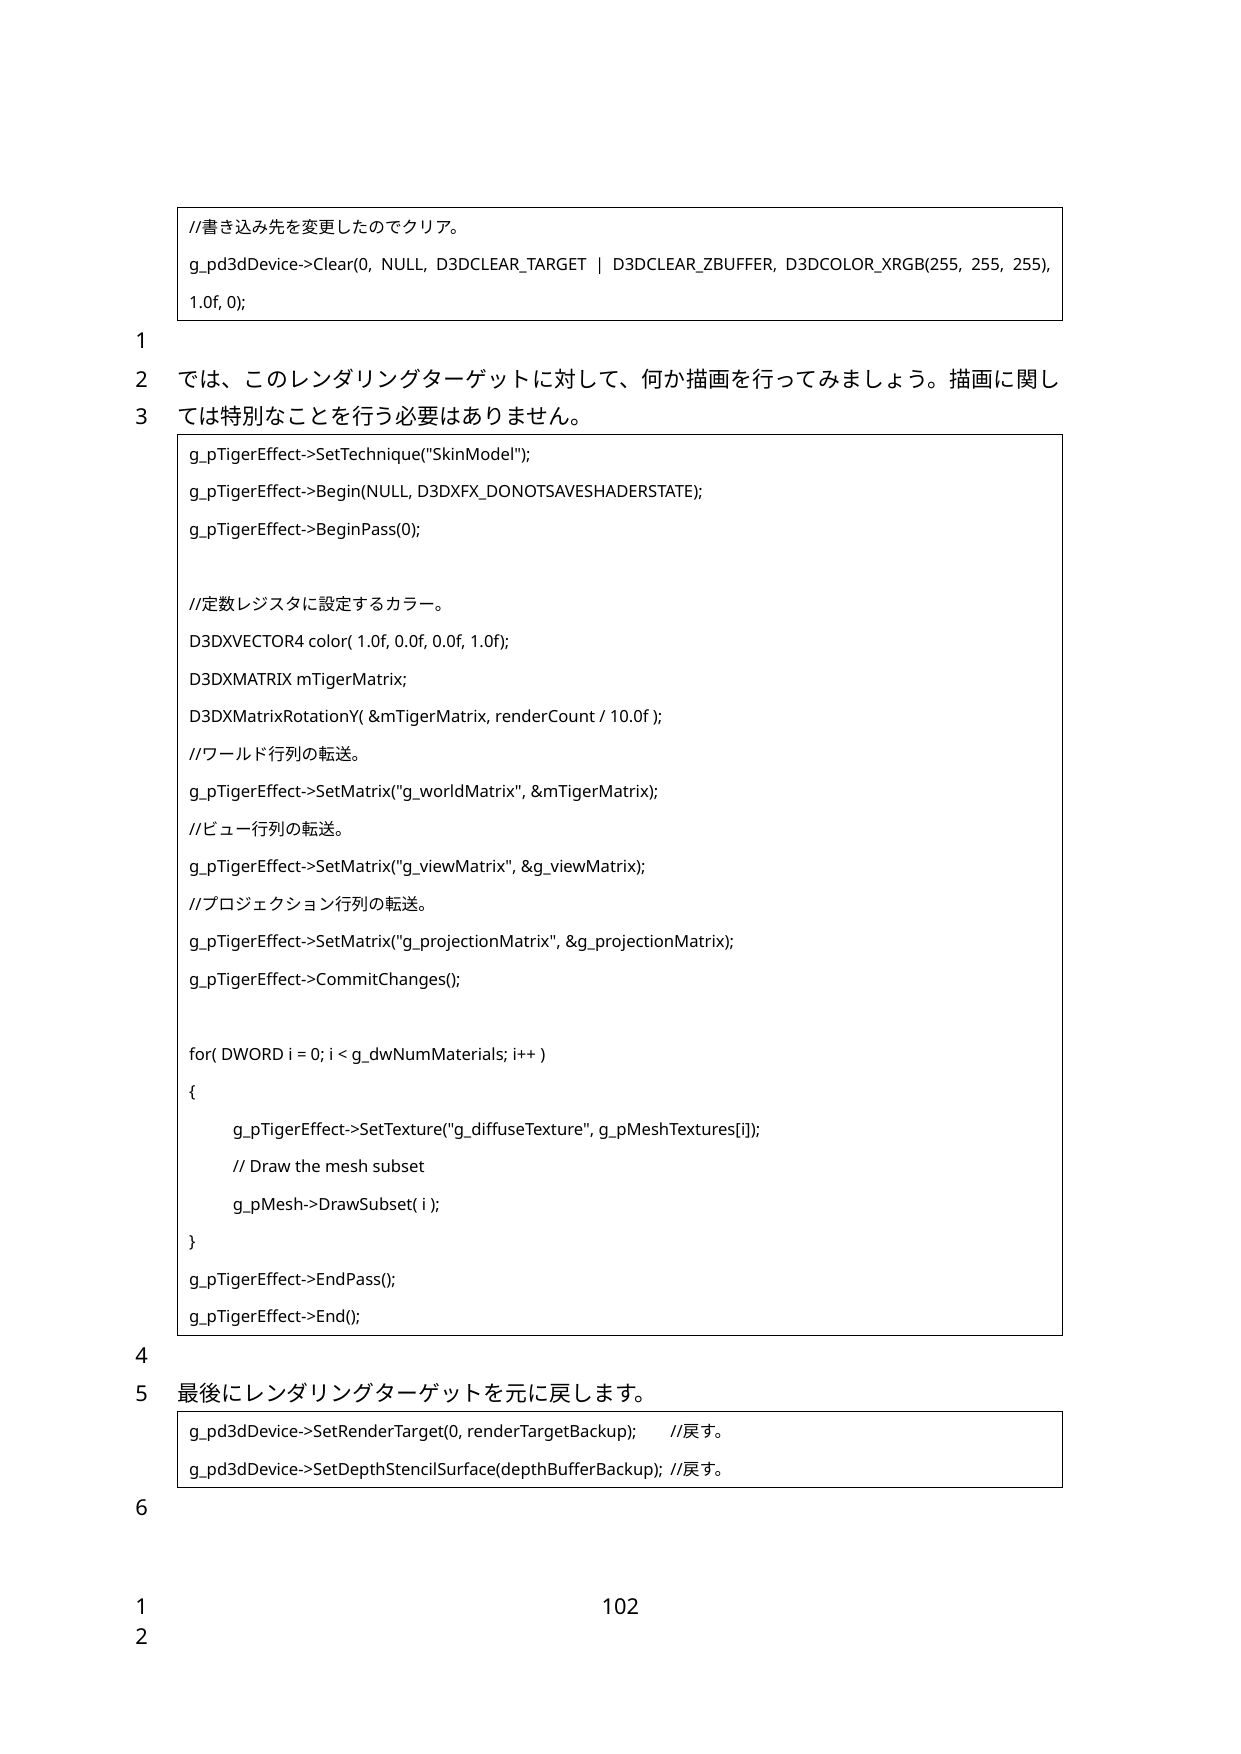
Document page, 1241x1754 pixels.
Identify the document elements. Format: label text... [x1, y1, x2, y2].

table_header g_pTigerEffect->SetTechnique("SkinModel"); g_pTigerEffect->Begin(NULL, D3DXFX_DONOTSAVESHADERSTATE); g_pTigerEffect->BeginPass(0); //定数レジスタに設定するカラー。 D3DXVECTOR4 color( 1.0f, 0.0f, 0.0f, 1.0f); D3DXMATRIX mTigerMatrix; D3DXMatrixRotationY( &mTigerMatrix, renderCount / 10.0f ); //ワールド行列の転送。 g_pTigerEffect->SetMatrix("g_worldMatrix", &mTigerMatrix); //ビュー行列の転送。 g_pTigerEffect->SetMatrix("g_viewMatrix", &g_viewMatrix); //プロジェクション行列の転送。 g_pTigerEffect->SetMatrix("g_projectionMatrix", &g_projectionMatrix); g_pTigerEffect->CommitChanges(); for( DWORD i = 0; i < g_dwNumMaterials; i++ ) { g_pTigerEffect->SetTexture("g_diffuseTexture", g_pMeshTextures[i]); // Draw the mesh subset g_pMesh->DrawSubset( i ); } g_pTigerEffect->EndPass(); g_pTigerEffect->End(); [178, 435, 1062, 1335]
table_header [178, 208, 1062, 320]
table_header g_pd3dDevice->SetRenderTarget(0, renderTargetBackup); //戻す。 g_pd3dDevice->SetDepthStencilSurface(depthBufferBackup); //戻す。 [178, 1412, 1062, 1487]
text 最後にレンダリングターゲットを元に戻します。 [177, 1373, 1063, 1411]
text では、このレンダリングターゲットに対して、何か描画を行ってみましょう。描画に関しては特別なことを行う必要はありません。 [177, 359, 1063, 434]
